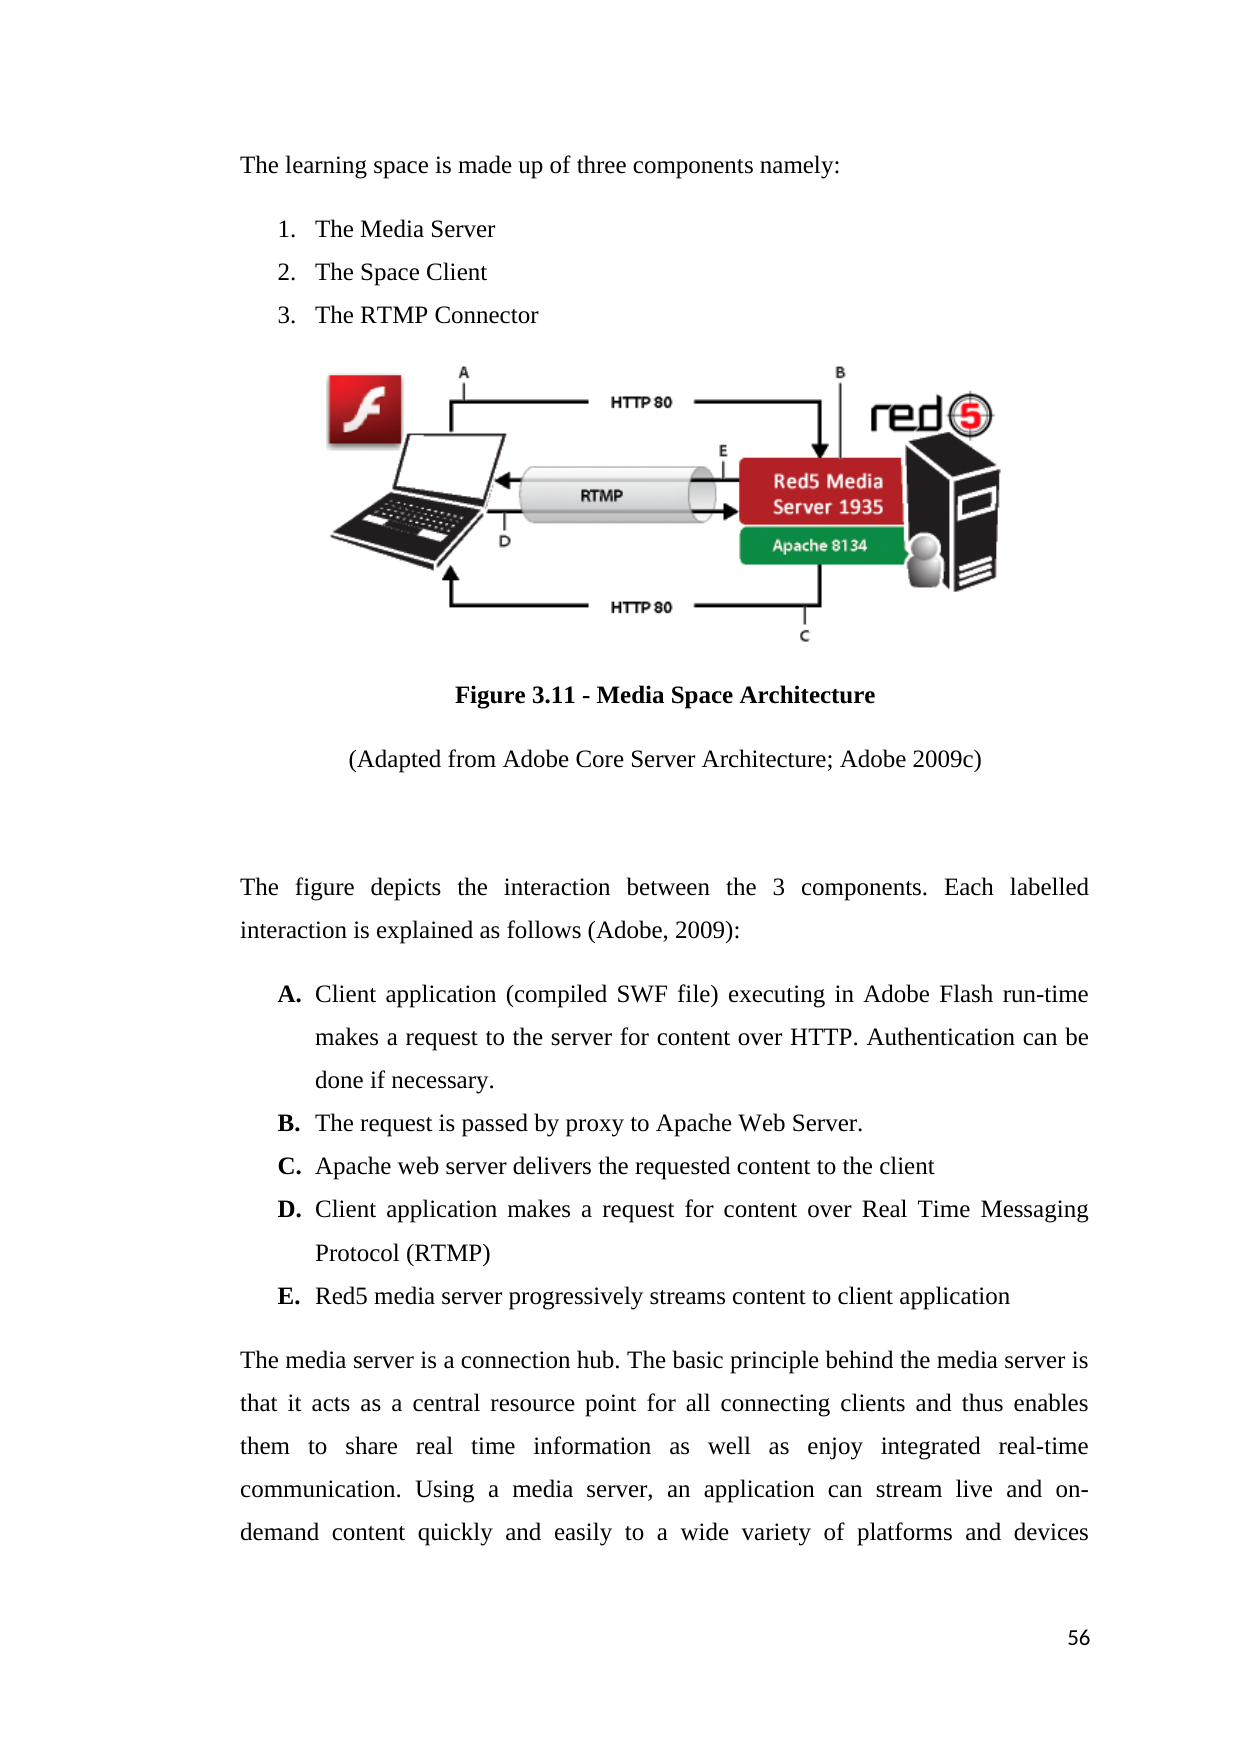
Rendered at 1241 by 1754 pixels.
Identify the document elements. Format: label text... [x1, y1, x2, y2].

list Client application (compiled SWF file) executing in Adobe Flash run-time makes a request to the server for content over HTTP. Authentication can be done if necessary. [277, 979, 1090, 1094]
text The learning space is made up of three components namely: [240, 150, 1090, 179]
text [240, 1345, 1090, 1546]
picture [326, 364, 1005, 646]
list Apache web server delivers the requested content to the client [277, 1151, 1090, 1180]
list The RTMP Connector [277, 300, 1090, 329]
list The Space Client [277, 257, 1090, 286]
list Client application makes a request for content over Real Time Messaging Protocol (RTMP) [277, 1194, 1090, 1266]
list The Media Server [277, 214, 1090, 243]
text (Adapted from Adobe Core Server Architecture; Adobe 2009c) [240, 744, 1090, 773]
list Red5 media server progressively streams content to client application [277, 1281, 1090, 1309]
text The figure depicts the interaction between the 3 components. Each labelled interaction is explained as follows (Adobe, 2009): [240, 872, 1090, 944]
list The request is passed by proxy to Apache Web Server. [277, 1108, 1090, 1137]
